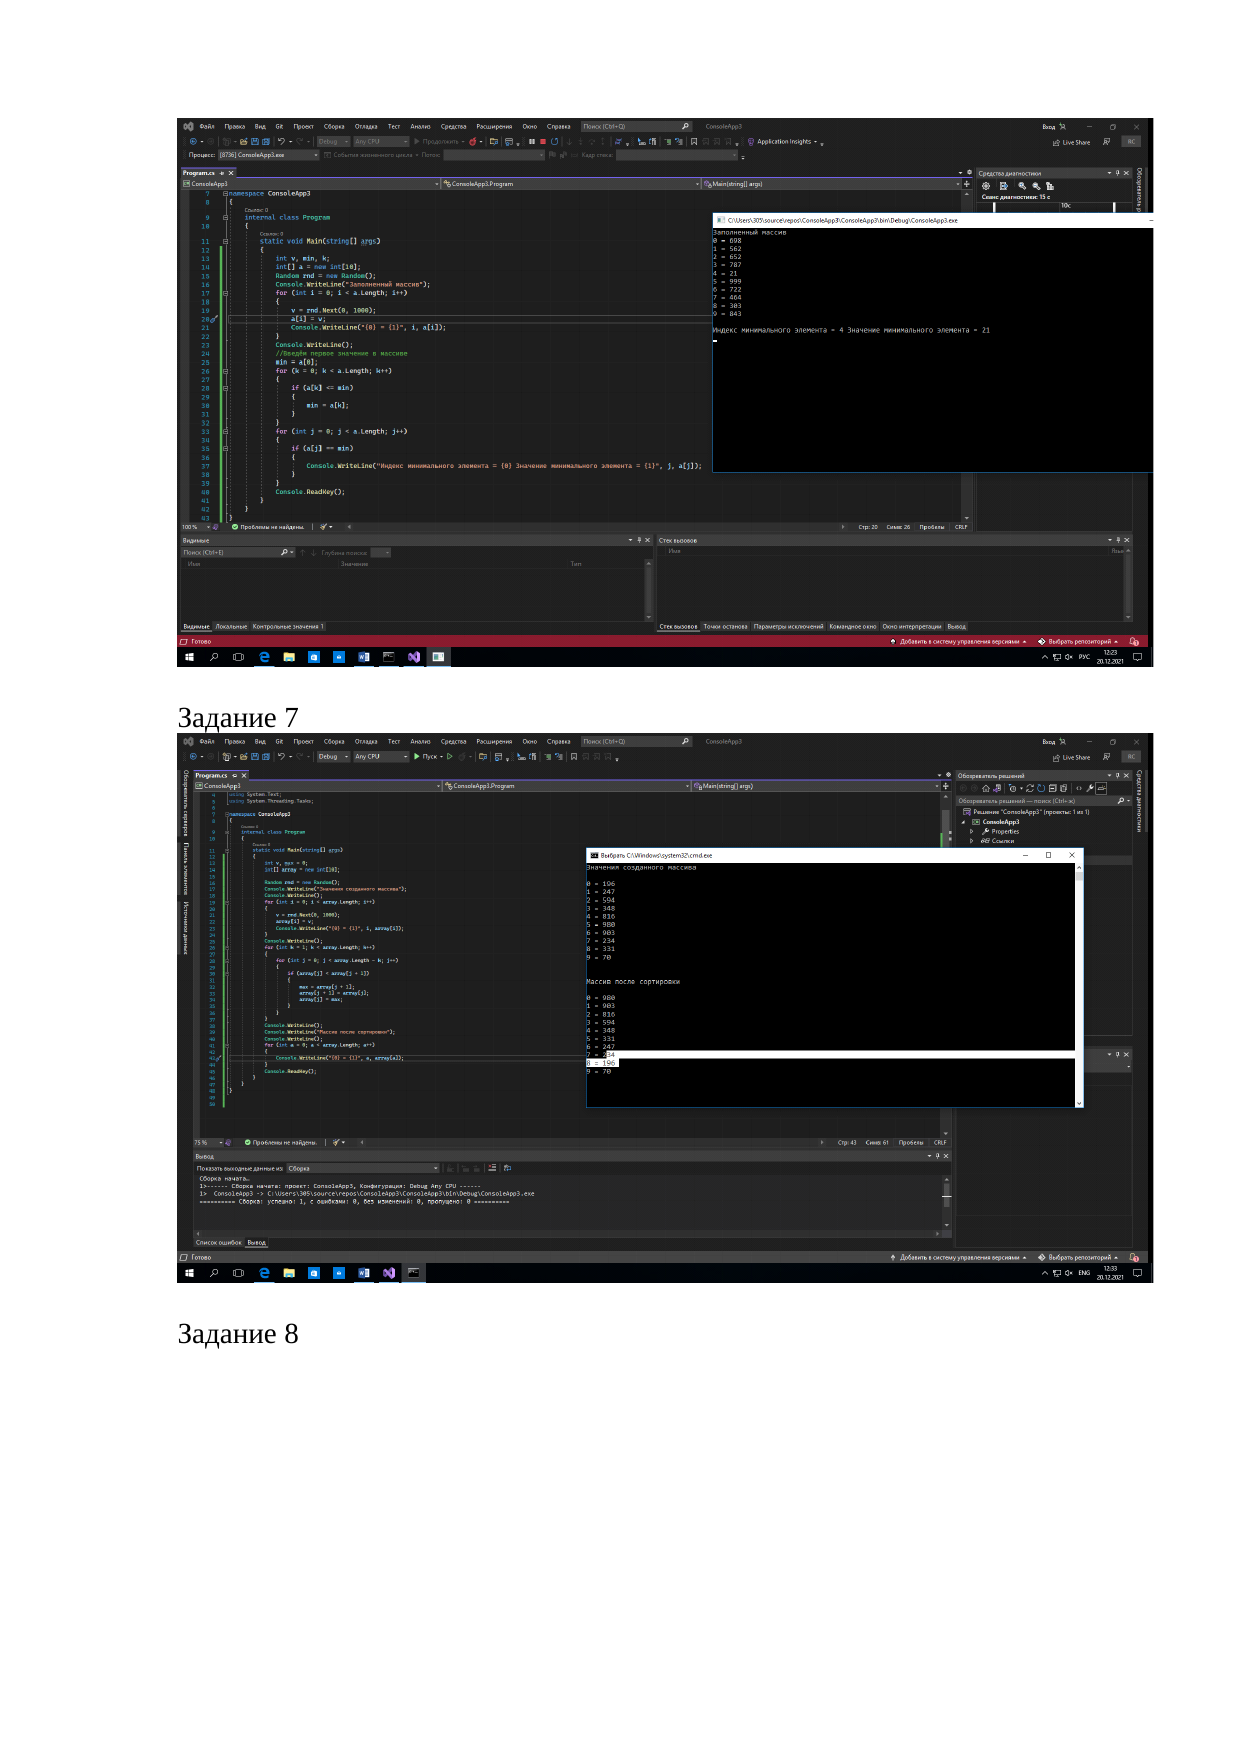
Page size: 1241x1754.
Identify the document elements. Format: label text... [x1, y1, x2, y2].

picture [177, 118, 1154, 667]
text Задание 7 [177, 700, 1152, 733]
picture [177, 733, 1154, 1283]
text Задание 8 [177, 1316, 1152, 1350]
